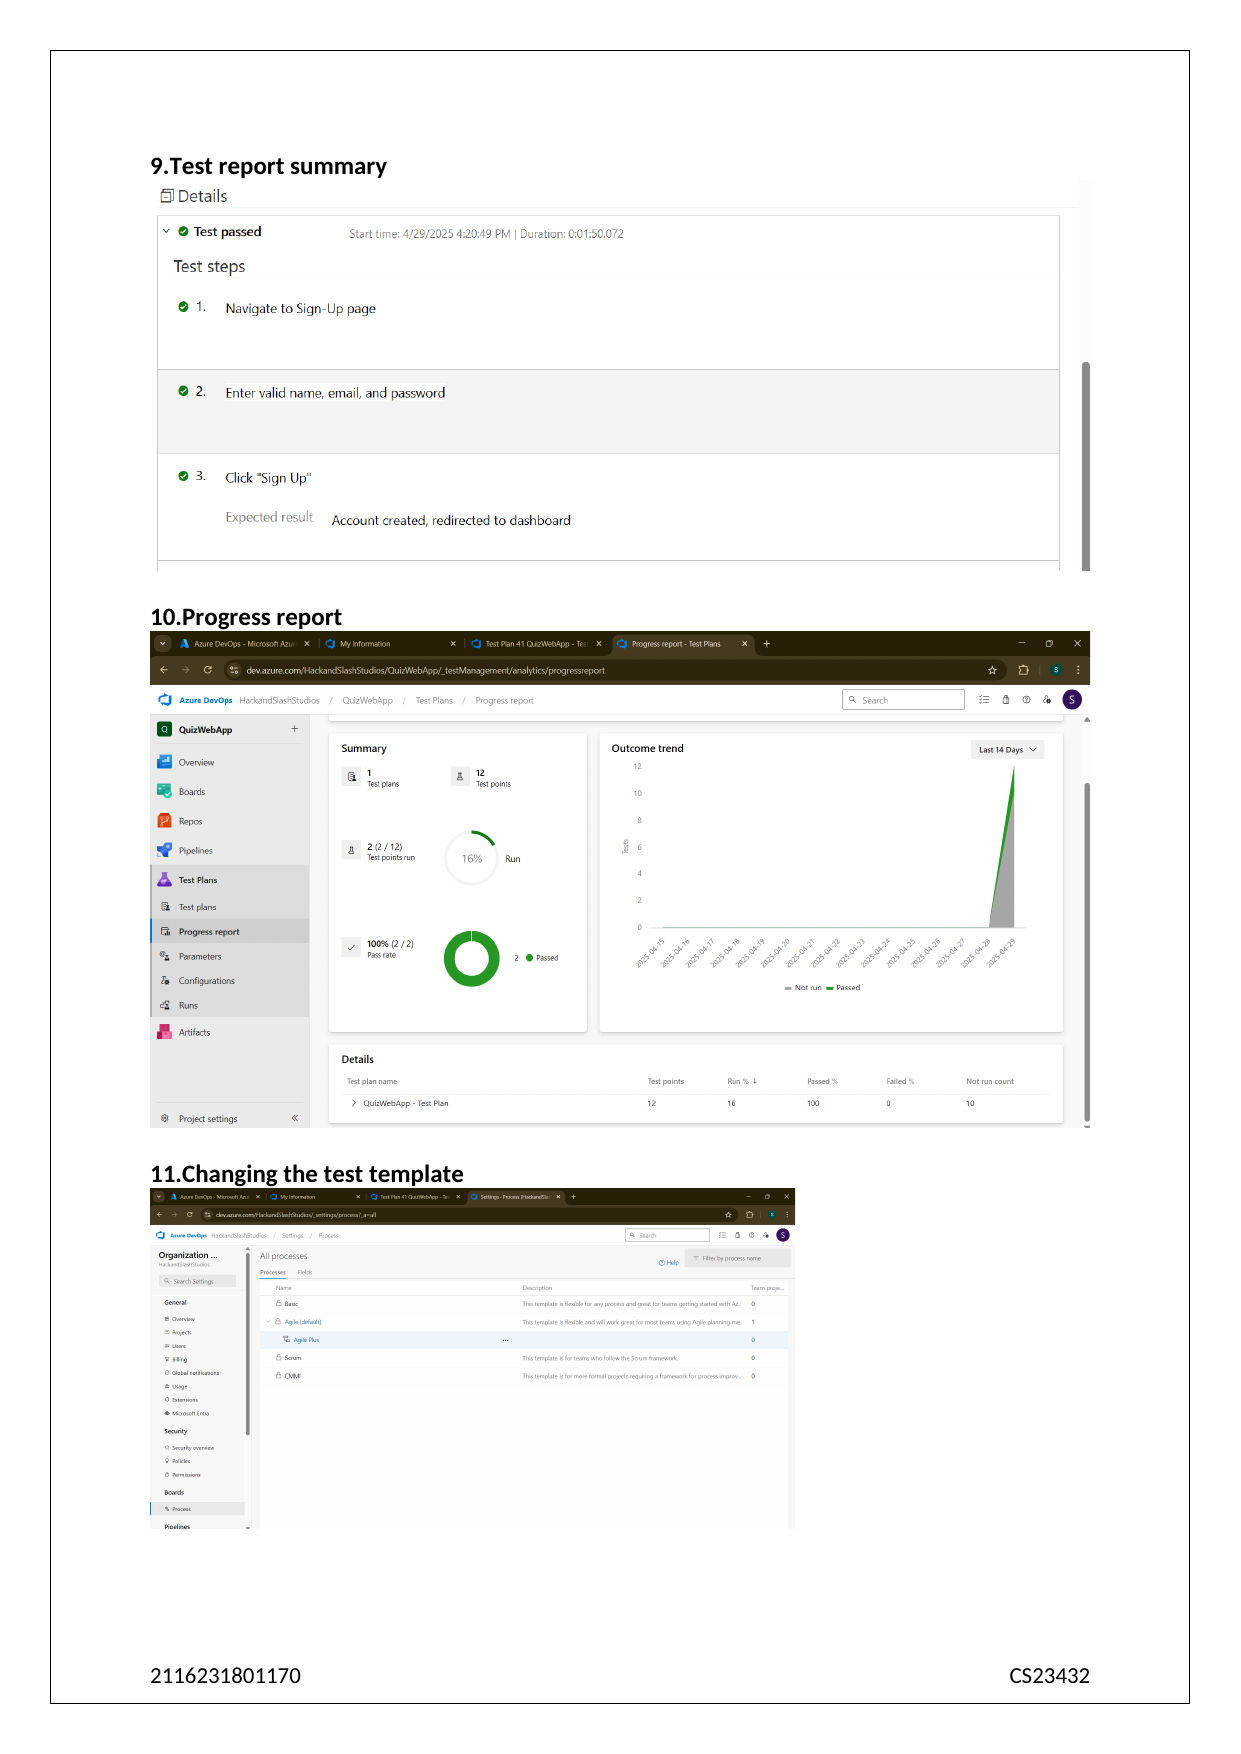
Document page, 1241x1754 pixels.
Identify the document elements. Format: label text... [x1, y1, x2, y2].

text 9.Test report summary [150, 150, 1090, 180]
picture [150, 1188, 796, 1529]
picture [150, 180, 1091, 571]
text 10.Progress report [150, 601, 1090, 631]
picture [150, 631, 1091, 1128]
text 11.Changing the test template [150, 1158, 1090, 1188]
